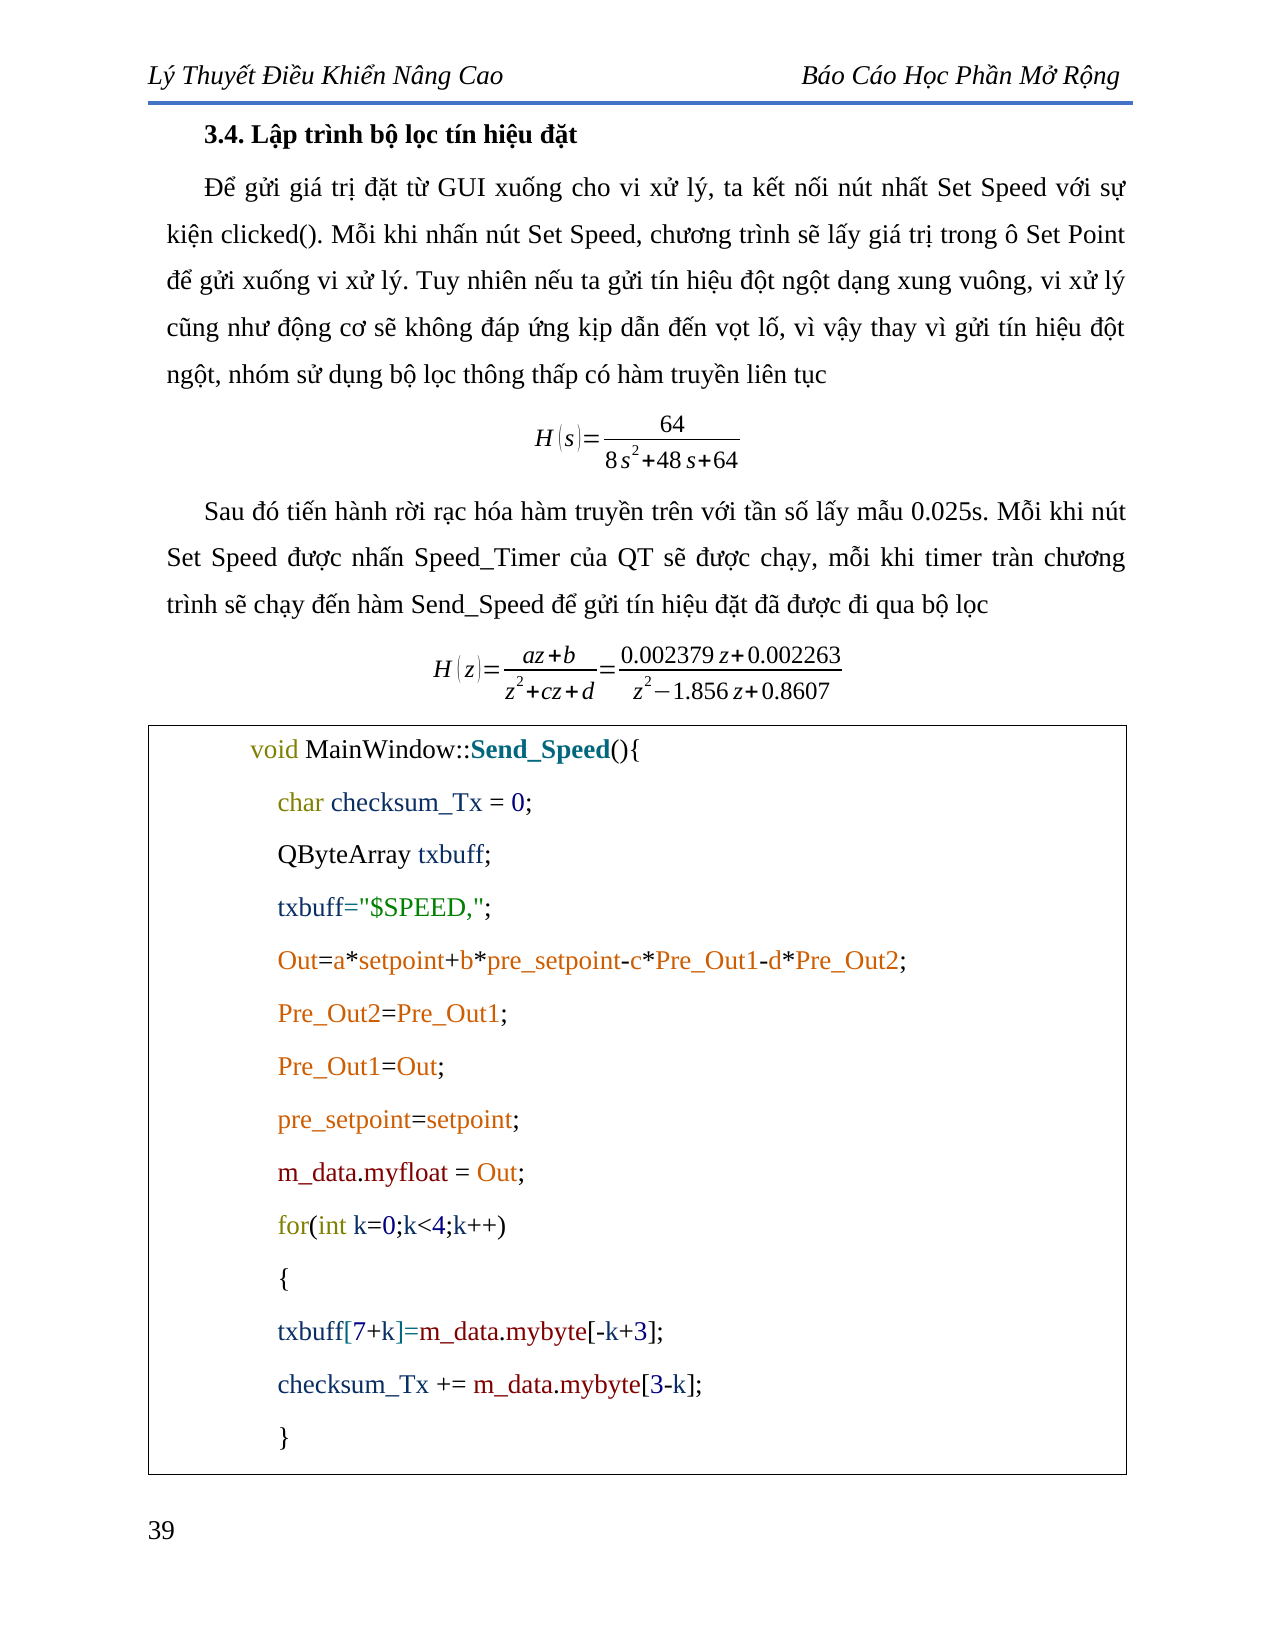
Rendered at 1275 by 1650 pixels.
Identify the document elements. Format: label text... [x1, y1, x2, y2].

text Sau đó tiến hành rời rạc hóa hàm truyền trên với tần số lấy mẫu 0.025s. Mỗi khi nút Set Speed được nhấn Speed_Timer của QT sẽ được chạy, mỗi khi timer tràn chương trình sẽ chạy đến hàm Send_Speed để gửi tín hiệu đặt đã được đi qua bộ lọc [166, 495, 1127, 619]
subtitle Lập trình bộ lọc tín hiệu đặt [204, 118, 1127, 149]
text Để gửi giá trị đặt từ GUI xuống cho vi xử lý, ta kết nối nút nhất Set Speed với sự kiện clicked(). Mỗi khi nhấn nút Set Speed, chương trình sẽ lấy giá trị trong ô Set Point để gửi xuống vi xử lý. Tuy nhiên nếu ta gửi tín hiệu đột ngột dạng xung vuông, vi xử lý cũng như động cơ sẽ không đáp ứng kịp dẫn đến vọt lố, vì vậy thay vì gửi tín hiệu đột ngột, nhóm sử dụng bộ lọc thông thấp có hàm truyền liên tục [166, 171, 1127, 389]
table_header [149, 726, 1126, 1473]
